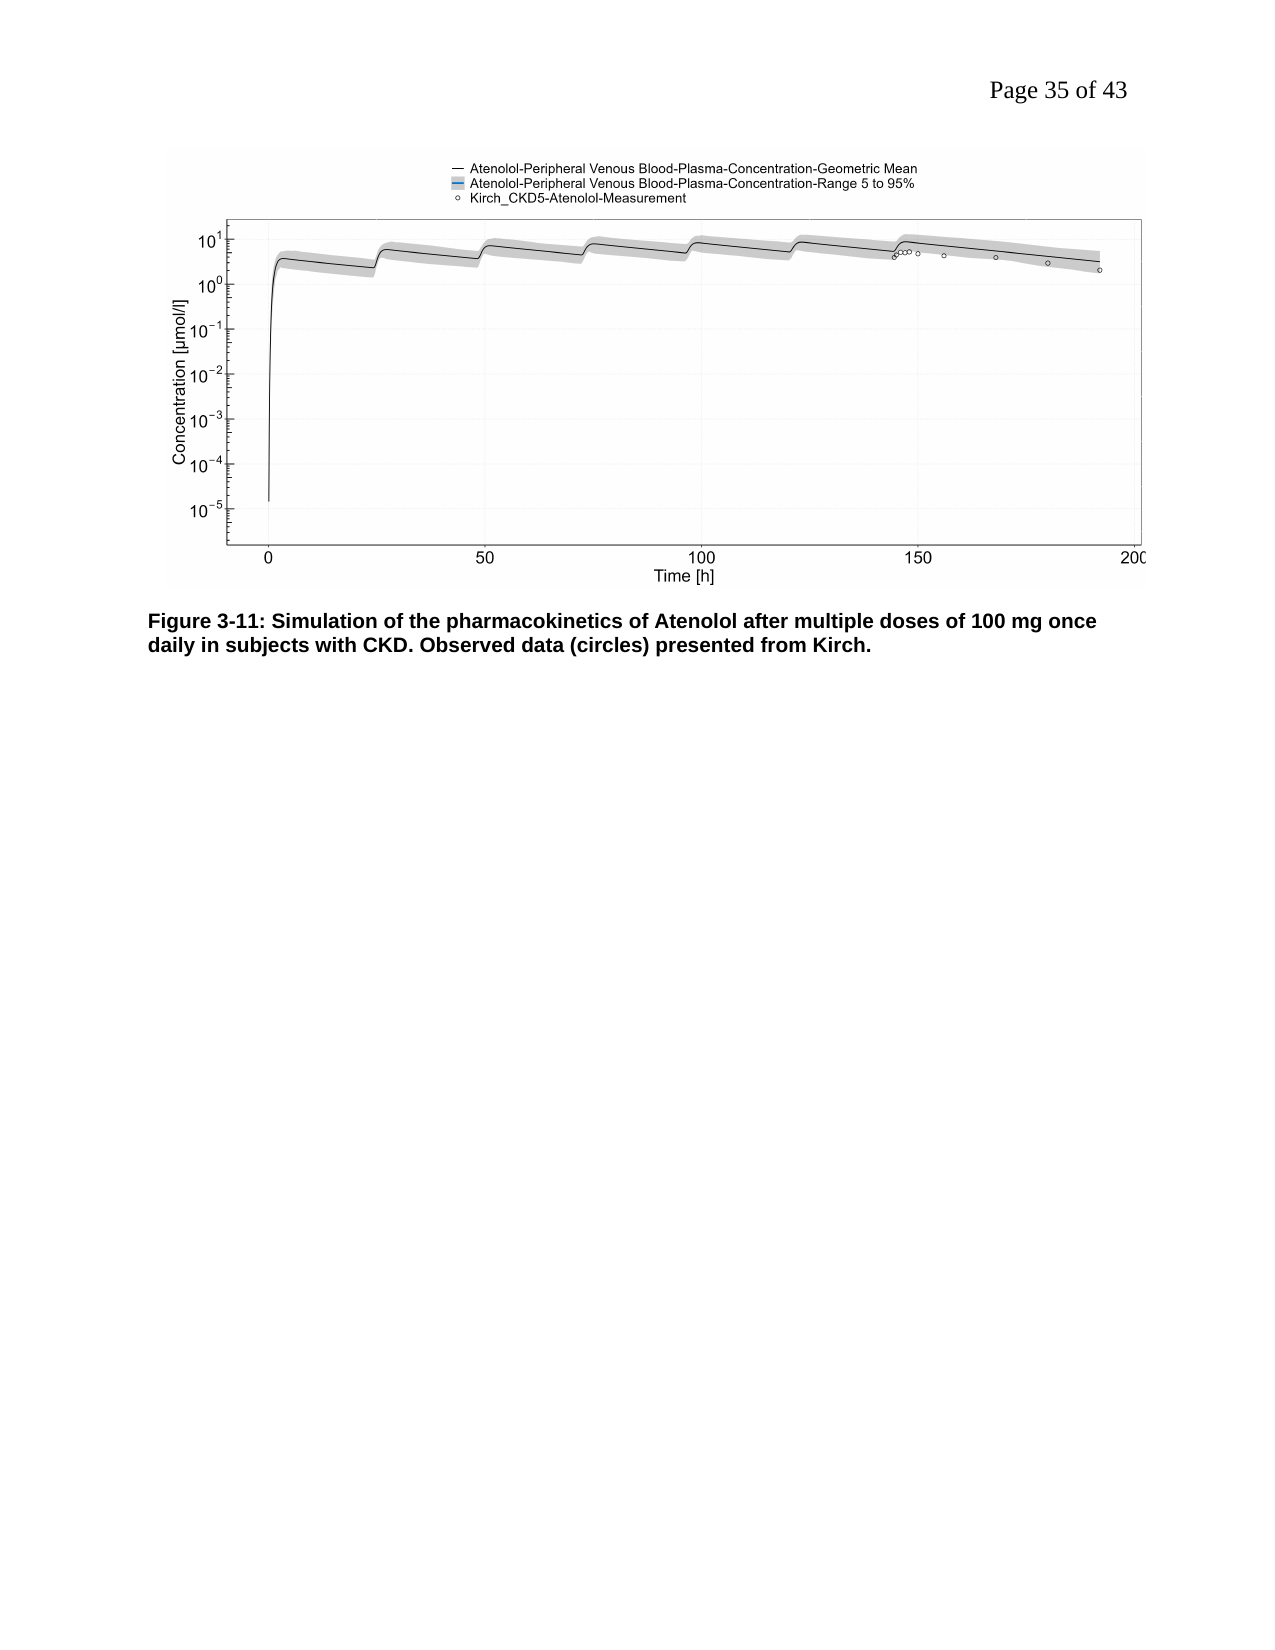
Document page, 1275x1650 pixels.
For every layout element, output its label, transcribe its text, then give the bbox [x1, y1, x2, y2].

text Figure 3-11: Simulation of the pharmacokinetics of Atenolol after multiple doses of 100 mg once daily in subjects with CKD. Observed data (circles) presented from Kirch. [148, 609, 1127, 657]
picture [166, 147, 1146, 588]
